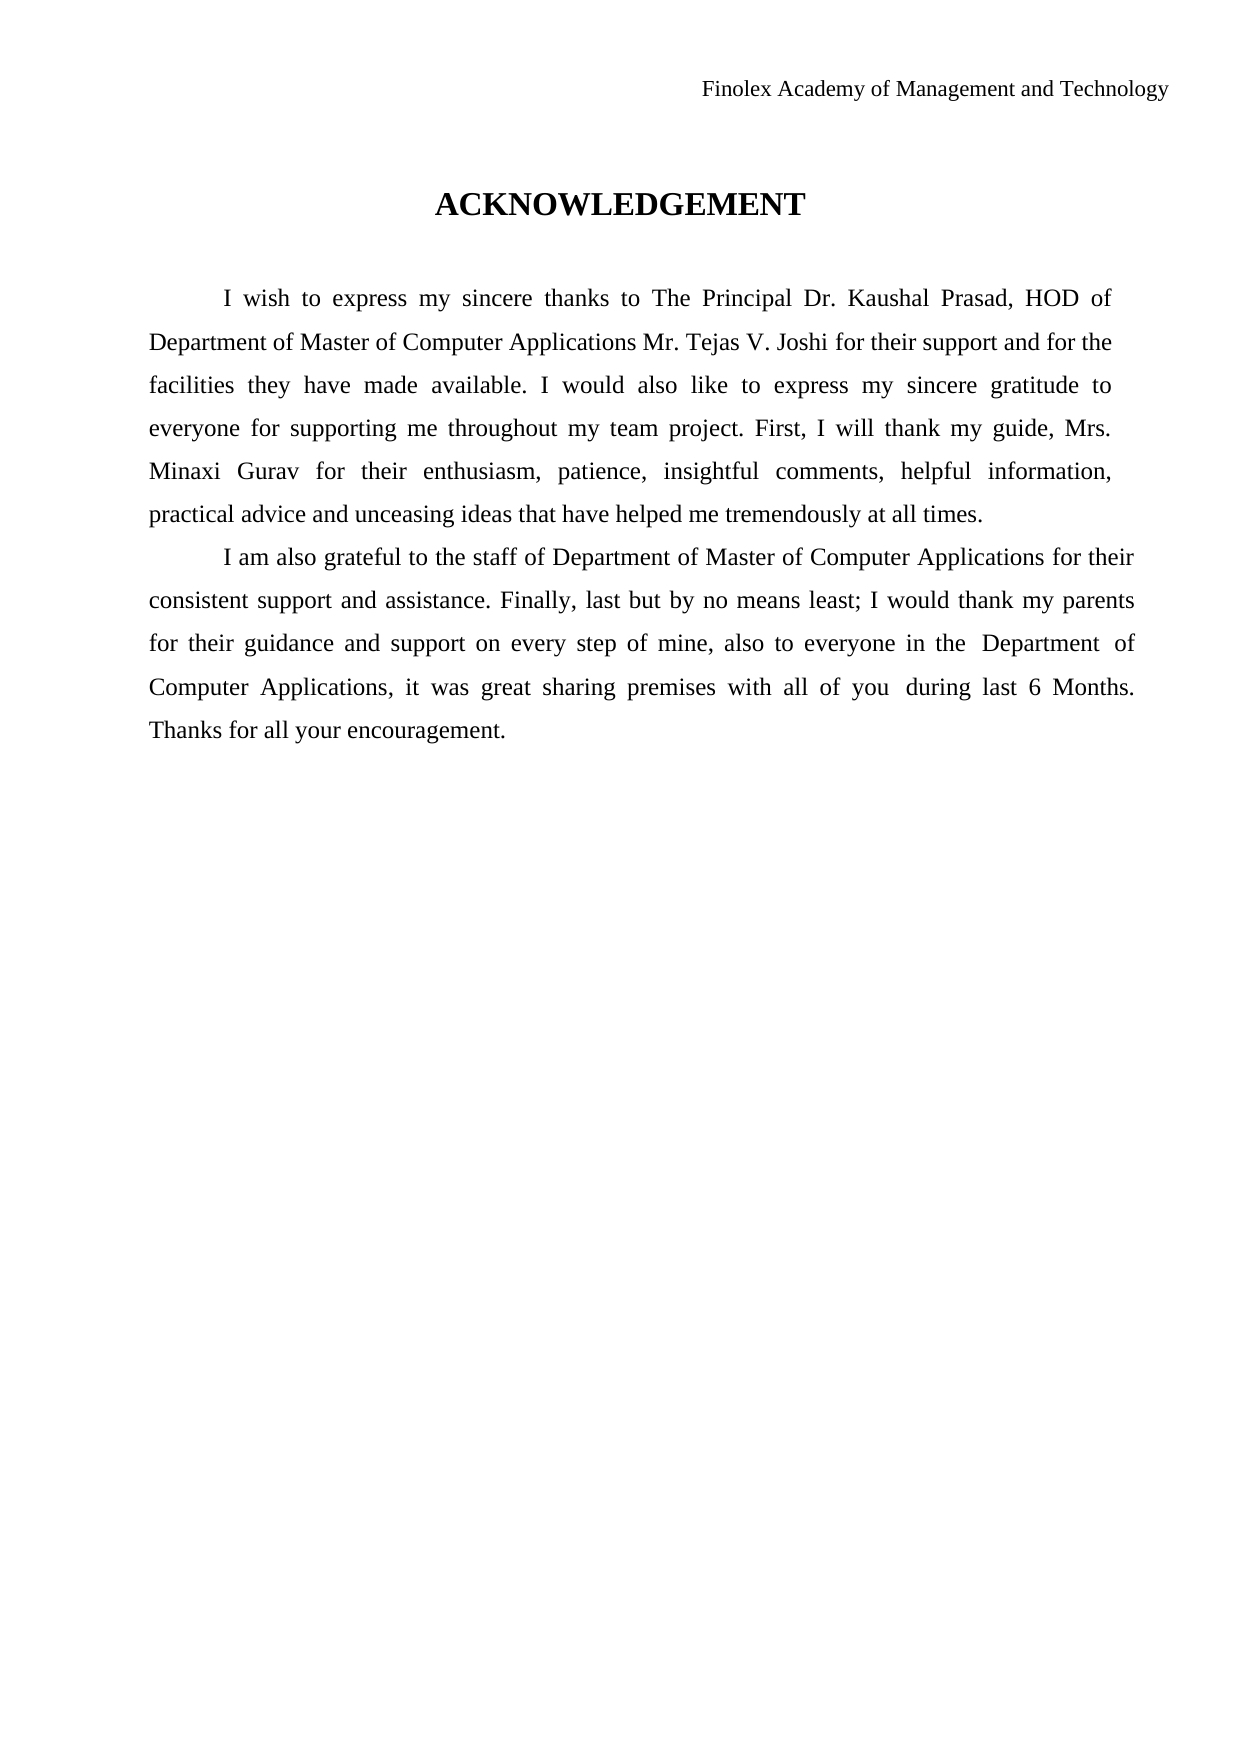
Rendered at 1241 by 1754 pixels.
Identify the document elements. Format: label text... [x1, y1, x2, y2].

text I am also grateful to the staff of Department of Master of Computer Applications for their consistent support and assistance. Finally, last but by no means least; I would thank my parents for their guidance and support on every step of mine, also to everyone in the Department of Computer Applications, it was great sharing premises with all of you during last 6 Months. Thanks for all your encouragement. [148, 542, 1135, 743]
subtitle ACKNOWLEDGEMENT [90, 184, 1150, 223]
text I wish to express my sincere thanks to The Principal Dr. Kaushal Prasad, HOD of Department of Master of Computer Applications Mr. Tejas V. Joshi for their support and for the facilities they have made available. I would also like to express my sincere gratitude to everyone for supporting me throughout my team project. First, I will thank my guide, Mrs. Minaxi Gurav for their enthusiasm, patience, insightful comments, helpful information, practical advice and unceasing ideas that have helped me tremendously at all times. [148, 283, 1112, 528]
